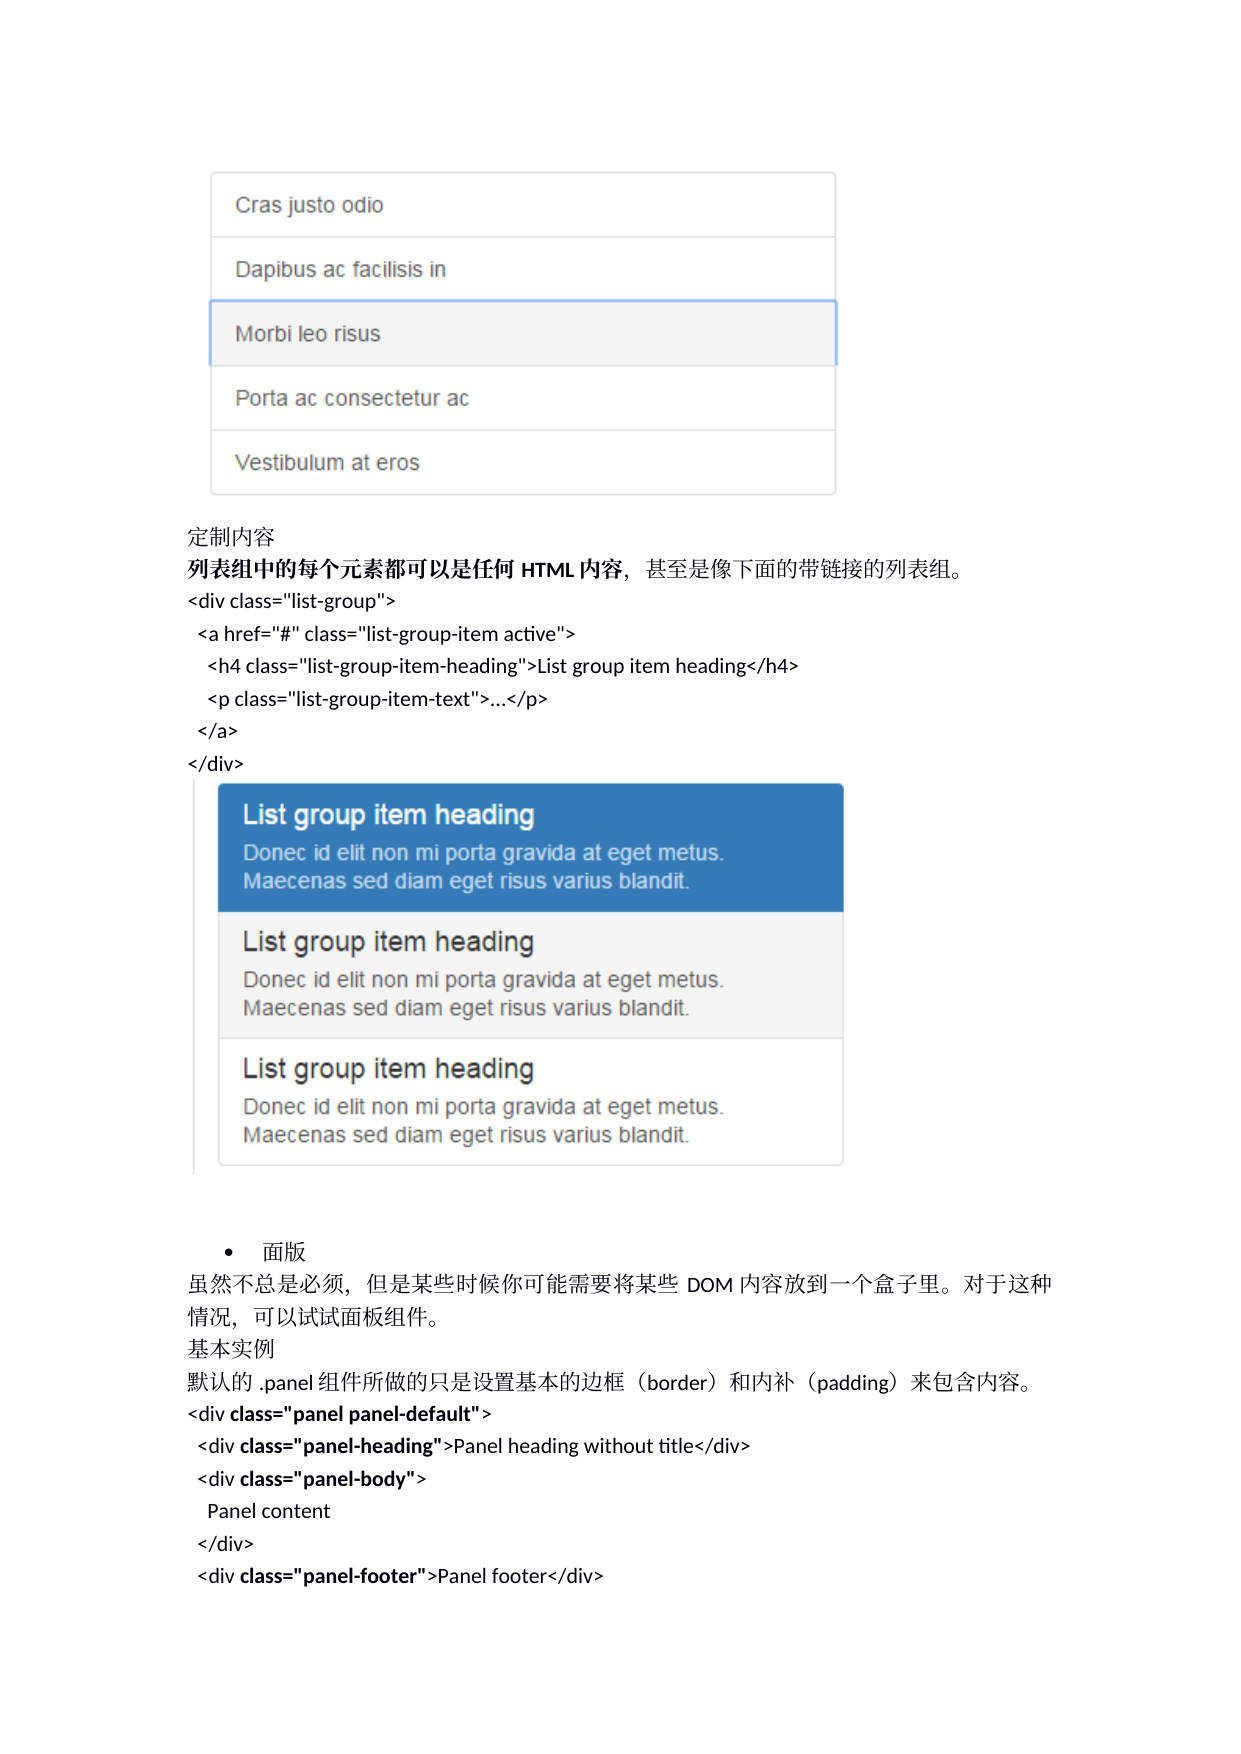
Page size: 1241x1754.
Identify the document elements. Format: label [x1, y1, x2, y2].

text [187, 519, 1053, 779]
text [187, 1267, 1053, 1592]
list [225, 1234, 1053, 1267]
picture [187, 779, 880, 1174]
picture [187, 162, 868, 505]
